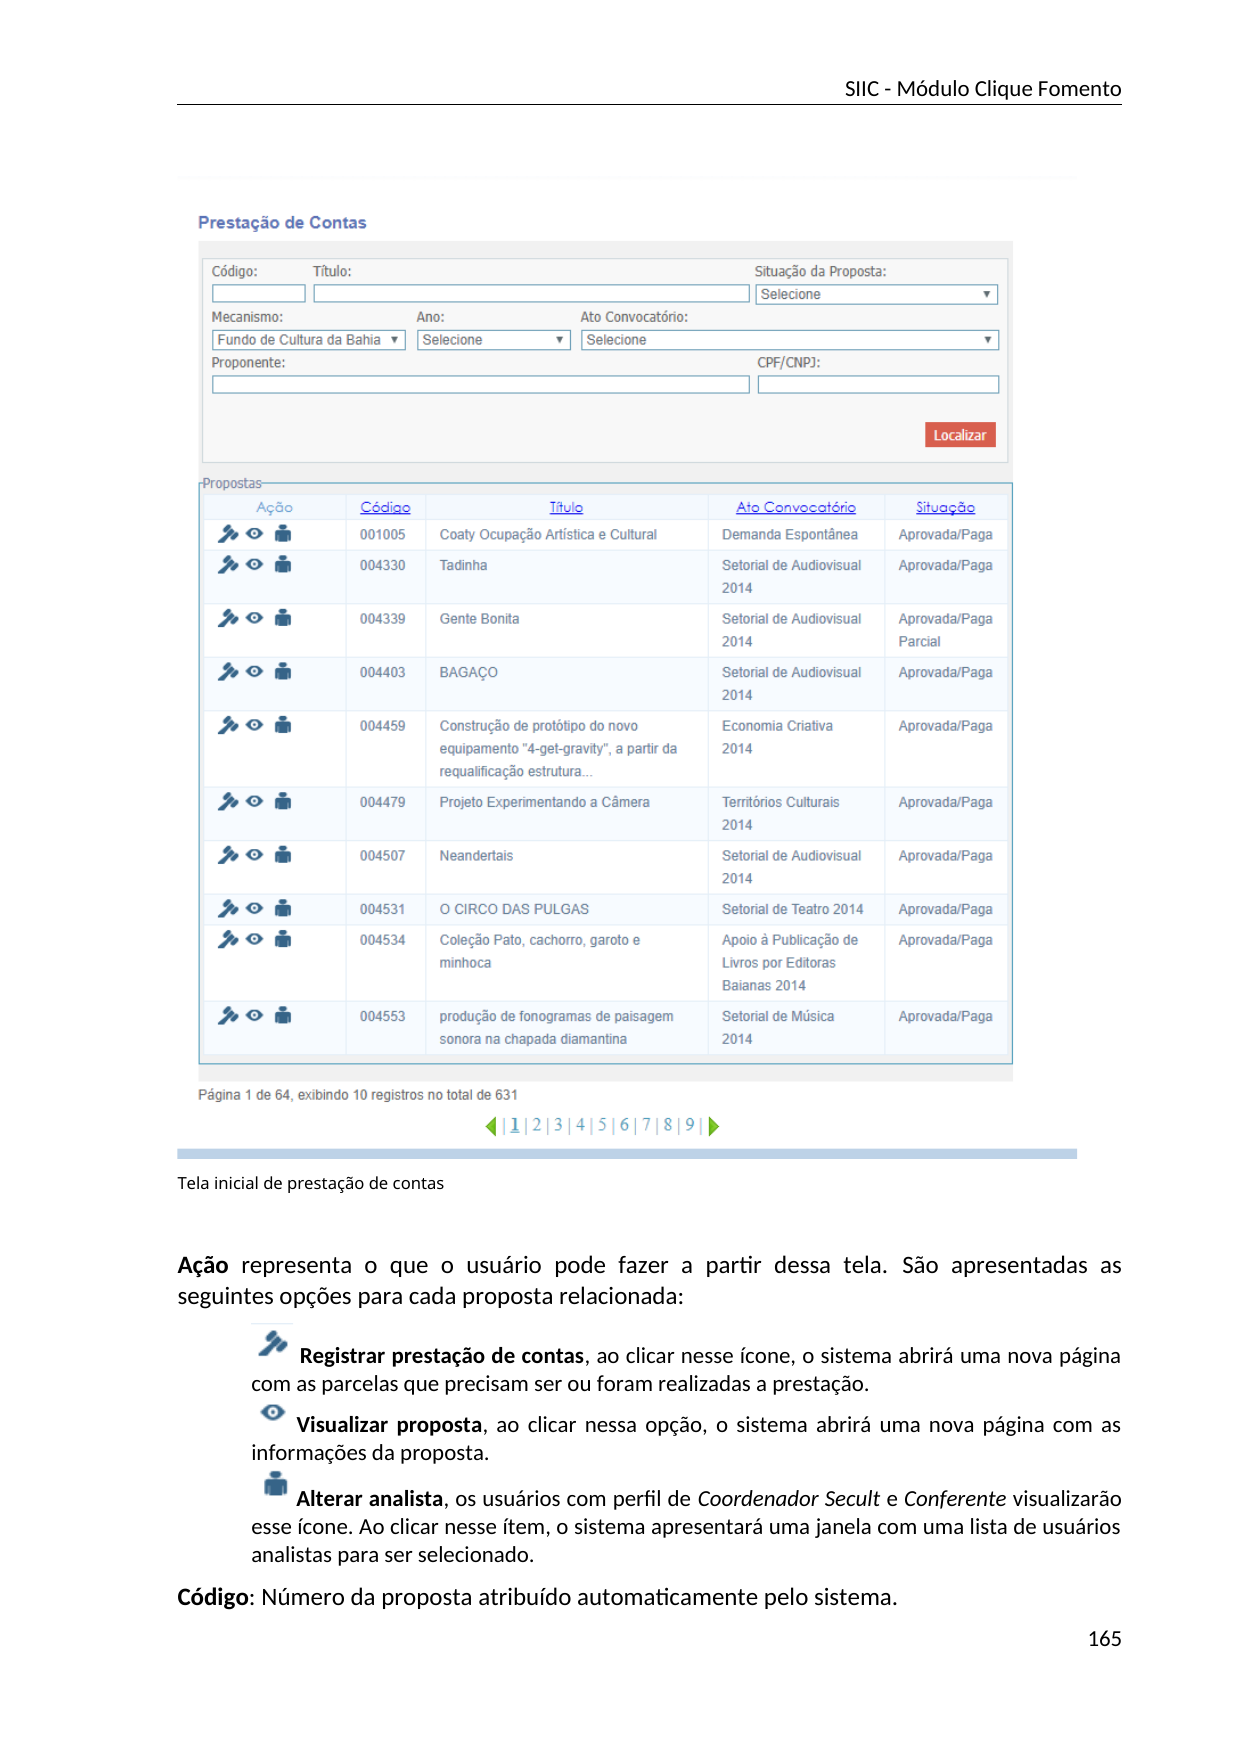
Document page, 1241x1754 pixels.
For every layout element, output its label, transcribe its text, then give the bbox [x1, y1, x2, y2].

picture [177, 176, 1078, 1159]
text Código: Número da proposta atribuído automaticamente pelo sistema. [177, 1581, 1122, 1611]
text Registrar prestação de contas, ao clicar nesse ícone, o sistema abrirá uma nova página com as parcelas que precisam ser ou foram realizadas a prestação. [251, 1323, 1122, 1398]
text Alterar analista, os usuários com perfil de Coordenador Secult e Conferente visualizarão esse ícone. Ao clicar nesse ítem, o sistema apresentará uma janela com uma lista de usuários analistas para ser selecionado. [251, 1466, 1122, 1568]
text Ação representa o que o usuário pode fazer a partir dessa tela. São apresentadas as seguintes opções para cada proposta relacionada: [177, 1250, 1122, 1311]
text Tela inicial de prestação de contas [177, 1171, 1122, 1194]
picture [263, 1465, 297, 1507]
text Visualizar proposta, ao clicar nessa opção, o sistema abrirá uma nova página com as informações da proposta. [251, 1398, 1122, 1466]
picture [251, 1397, 297, 1432]
picture [251, 1323, 294, 1364]
